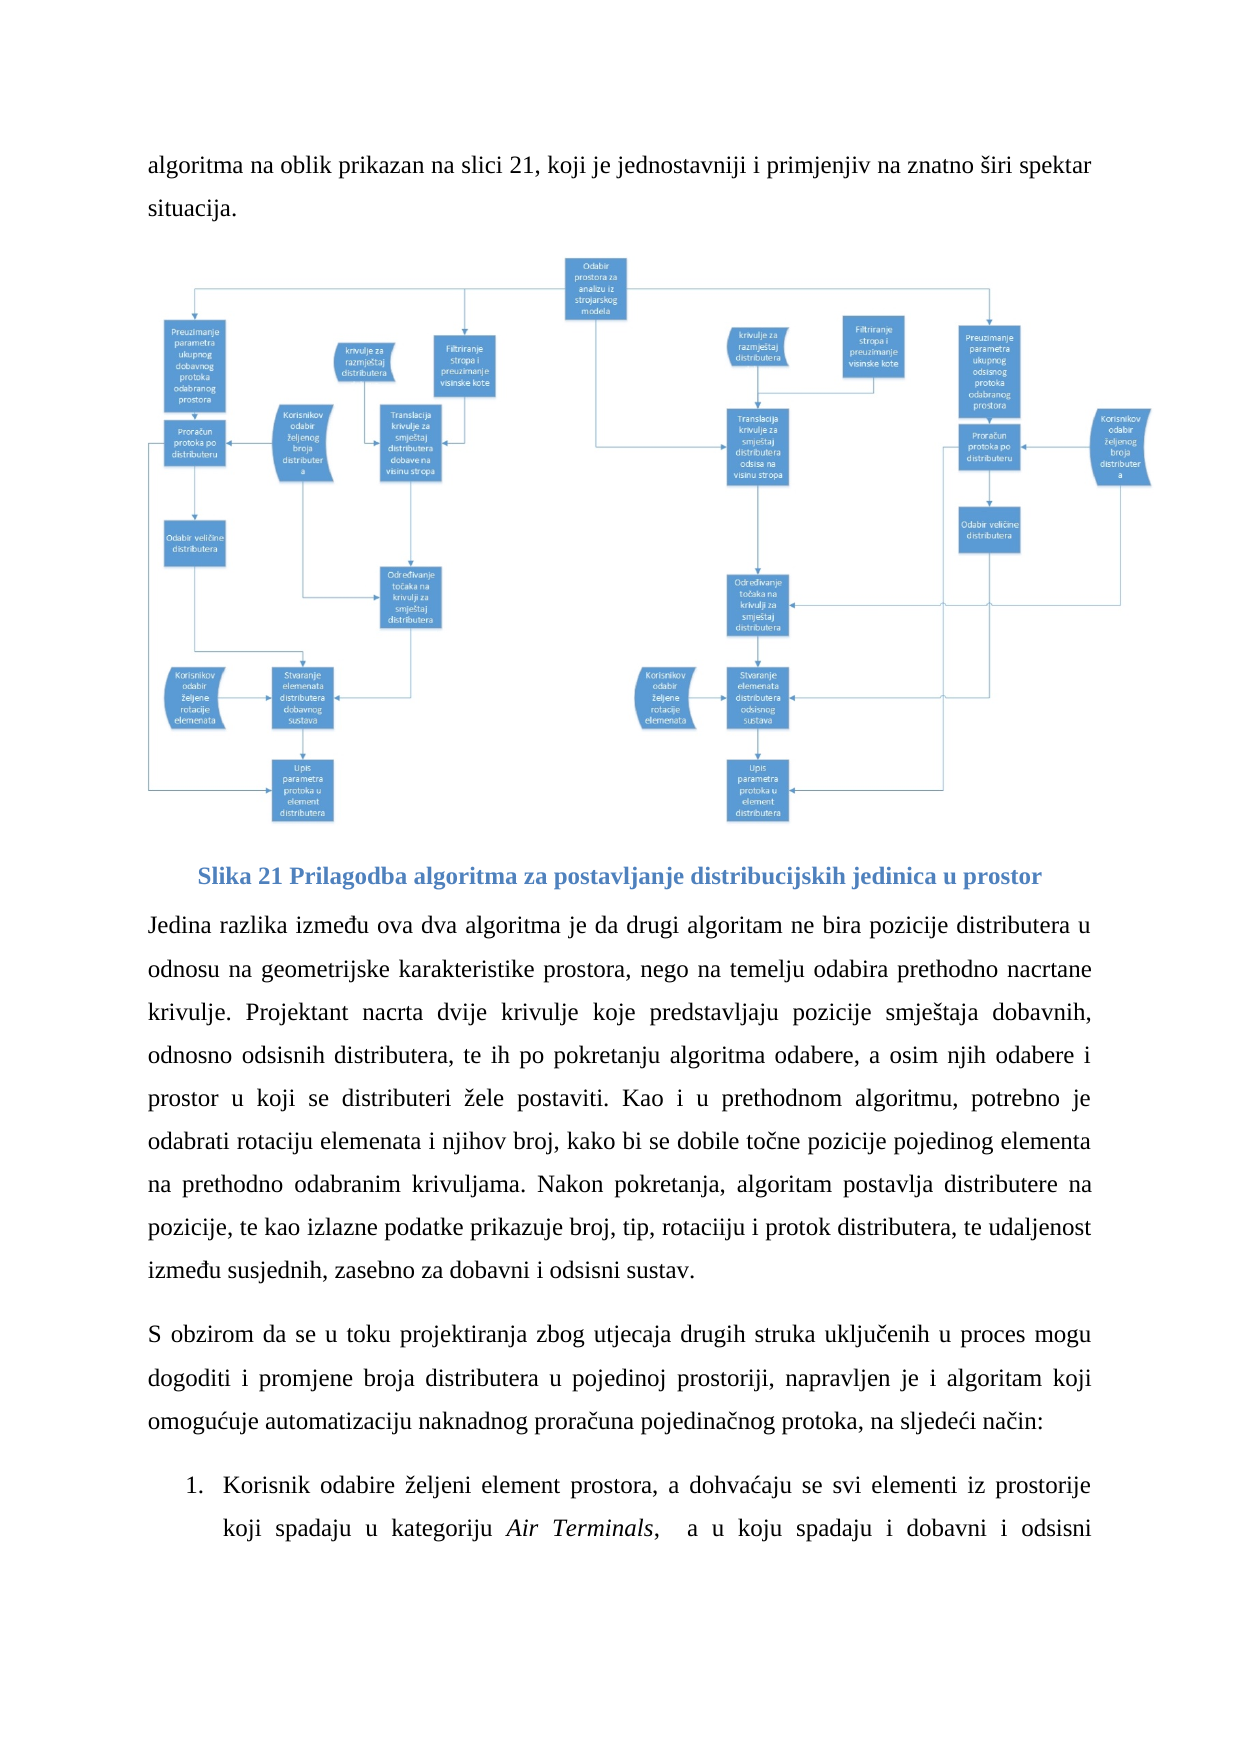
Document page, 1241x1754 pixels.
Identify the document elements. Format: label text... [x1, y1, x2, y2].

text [148, 150, 1092, 222]
text Jedina razlika između ova dva algoritma je da drugi algoritam ne bira pozicije distributera u odnosu na geometrijske karakteristike prostora, nego na temelju odabira prethodno nacrtane krivulje. Projektant nacrta dvije krivulje koje predstavljaju pozicije smještaja dobavnih, odnosno odsisnih distributera, te ih po pokretanju algoritma odabere, a osim njih odabere i prostor u koji se distributeri žele postaviti. Kao i u prethodnom algoritmu, potrebno je odabrati rotaciju elemenata i njihov broj, kako bi se dobile točne pozicije pojedinog elementa na prethodno odabranim krivuljama. Nakon pokretanja, algoritam postavlja distributere na pozicije, te kao izlazne podatke prikazuje broj, tip, rotaciiju i protok distributera, te udaljenost između susjednih, zasebno za dobavni i odsisni sustav. [148, 911, 1092, 1284]
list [185, 1470, 1092, 1542]
text Slika 21 Prilagodba algoritma za postavljanje distribucijskih jedinica u prostor [148, 861, 1092, 890]
text S obzirom da se u toku projektiranja zbog utjecaja drugih struka uključenih u proces mogu dogoditi i promjene broja distributera u pojedinoj prostoriji, napravljen je i algoritam koji omogućuje automatizaciju naknadnog proračuna pojedinačnog protoka, na sljedeći način: [148, 1319, 1092, 1434]
picture [147, 256, 1155, 826]
